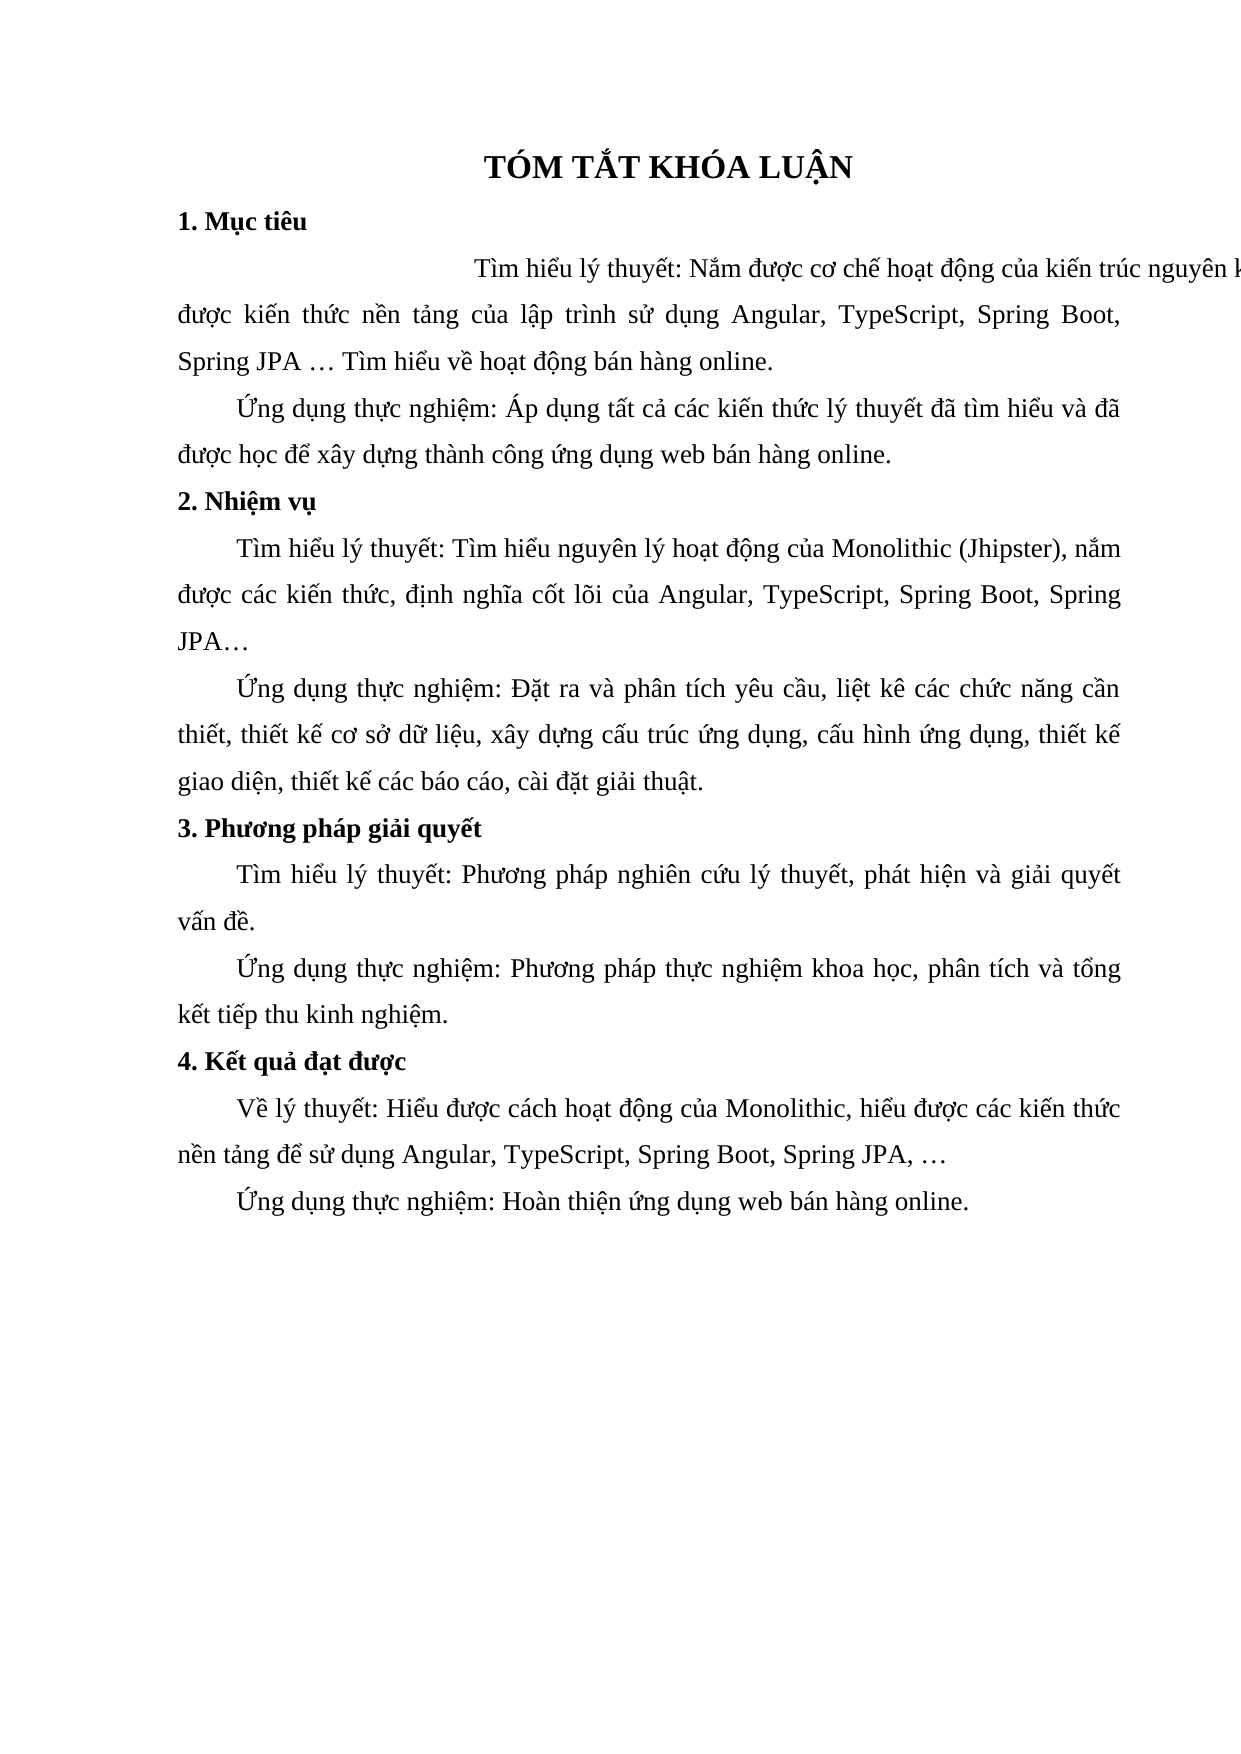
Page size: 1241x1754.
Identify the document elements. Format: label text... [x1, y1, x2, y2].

list Tìm hiểu lý thuyết: Tìm hiểu nguyên lý hoạt động của Monolithic (Jhipster), nắm được các kiến thức, định nghĩa cốt lõi của Angular, TypeScript, Spring Boot, Spring JPA… [177, 532, 1122, 656]
list Tìm hiểu lý thuyết: Nắm được cơ chế hoạt động của kiến trúc nguyên khối, hiểu được kiến thức nền tảng của lập trình sử dụng Angular, TypeScript, Spring Boot, Spring JPA … Tìm hiểu về hoạt động bán hàng online. [177, 252, 1122, 376]
text TÓM TẮT KHÓA LUẬN [215, 148, 1122, 186]
text 3. Phương pháp giải quyết [177, 812, 1122, 843]
list Ứng dụng thực nghiệm: Hoàn thiện ứng dụng web bán hàng online. [177, 1185, 1122, 1216]
text 1. Mục tiêu [177, 205, 1122, 236]
text 2. Nhiệm vụ [177, 485, 1122, 516]
list Ứng dụng thực nghiệm: Đặt ra và phân tích yêu cầu, liệt kê các chức năng cần thiết, thiết kế cơ sở dữ liệu, xây dựng cấu trúc ứng dụng, cấu hình ứng dụng, thiết kế giao diện, thiết kế các báo cáo, cài đặt giải thuật. [177, 672, 1122, 796]
list Về lý thuyết: Hiểu được cách hoạt động của Monolithic, hiểu được các kiến thức nền tảng để sử dụng Angular, TypeScript, Spring Boot, Spring JPA, … [177, 1092, 1122, 1170]
list Ứng dụng thực nghiệm: Phương pháp thực nghiệm khoa học, phân tích và tổng kết tiếp thu kinh nghiệm. [177, 952, 1122, 1030]
text 4. Kết quả đạt được [177, 1045, 1122, 1076]
list Ứng dụng thực nghiệm: Áp dụng tất cả các kiến thức lý thuyết đã tìm hiểu và đã được học để xây dựng thành công ứng dụng web bán hàng online. [177, 392, 1122, 470]
list Tìm hiểu lý thuyết: Phương pháp nghiên cứu lý thuyết, phát hiện và giải quyết vấn đề. [177, 858, 1122, 936]
